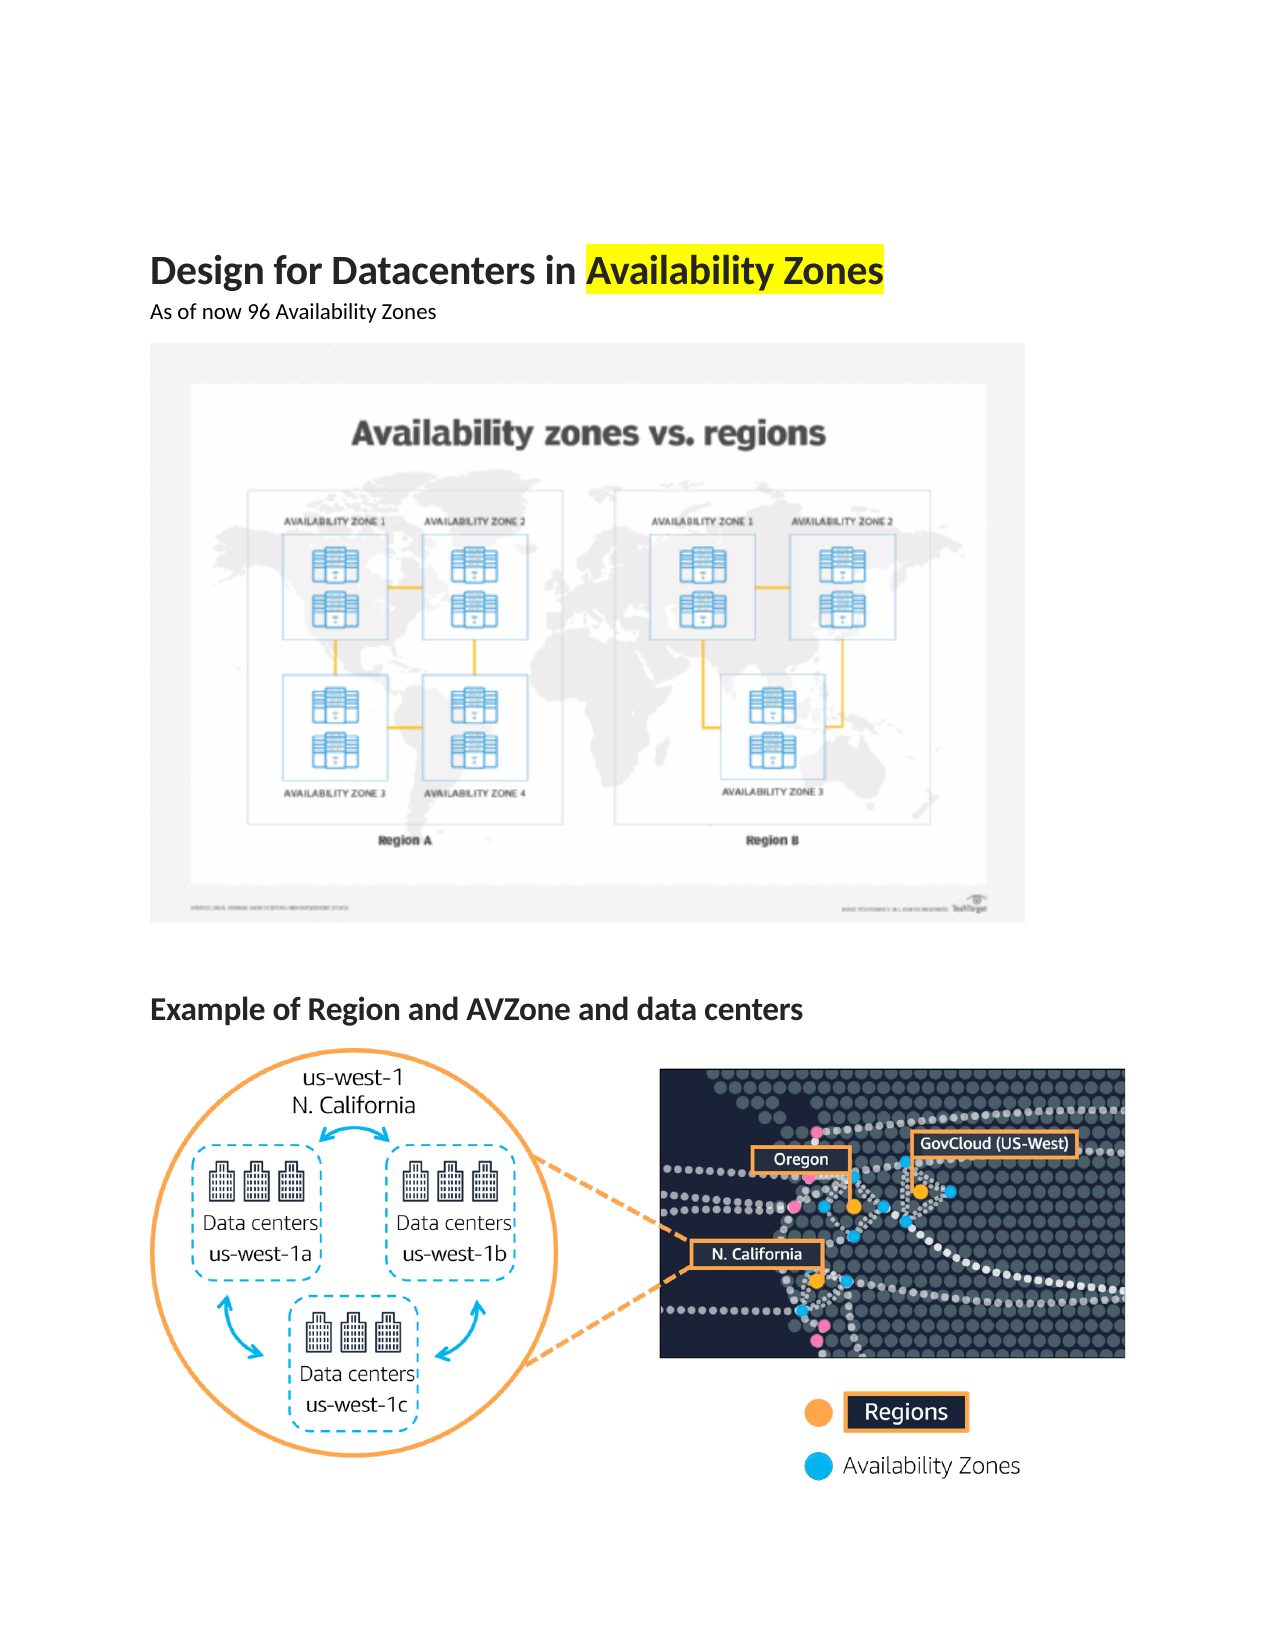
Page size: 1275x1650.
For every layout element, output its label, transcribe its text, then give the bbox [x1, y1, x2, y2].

picture [150, 343, 1025, 923]
text Design for Datacenters in Availability Zones As of now 96 Availability Zones [150, 244, 1125, 325]
picture [150, 1048, 1125, 1494]
text Example of Region and AVZone and data centers [150, 988, 1125, 1029]
